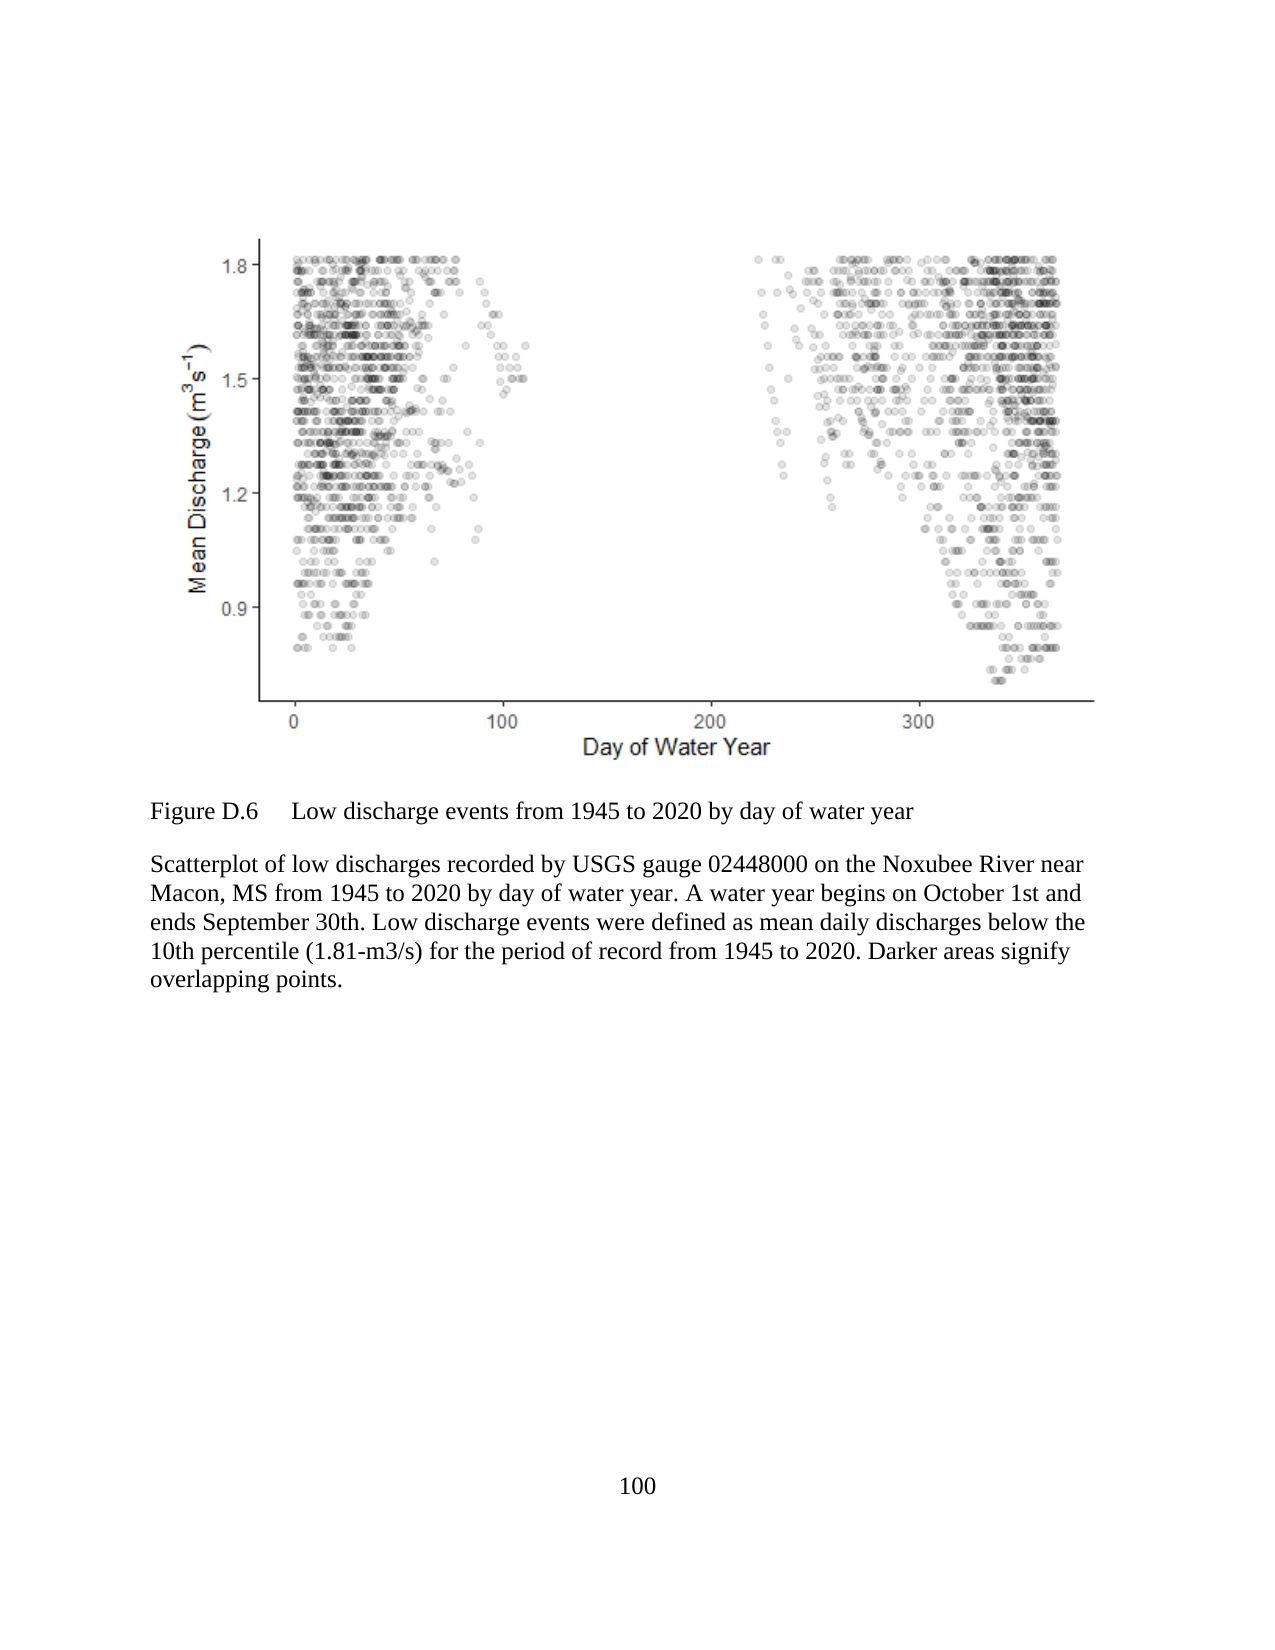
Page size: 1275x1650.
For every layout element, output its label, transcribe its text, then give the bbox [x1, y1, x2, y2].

title Low discharge events from 1945 to 2020 by day of water year [150, 796, 1125, 824]
picture [168, 228, 1107, 771]
text Scatterplot of low discharges recorded by USGS gauge 02448000 on the Noxubee River near Macon, MS from 1945 to 2020 by day of water year. A water year begins on October 1st and ends September 30th. Low discharge events were defined as mean daily discharges below the 10th percentile (1.81-m3/s) for the period of record from 1945 to 2020. Darker areas signify overlapping points. [150, 849, 1125, 993]
